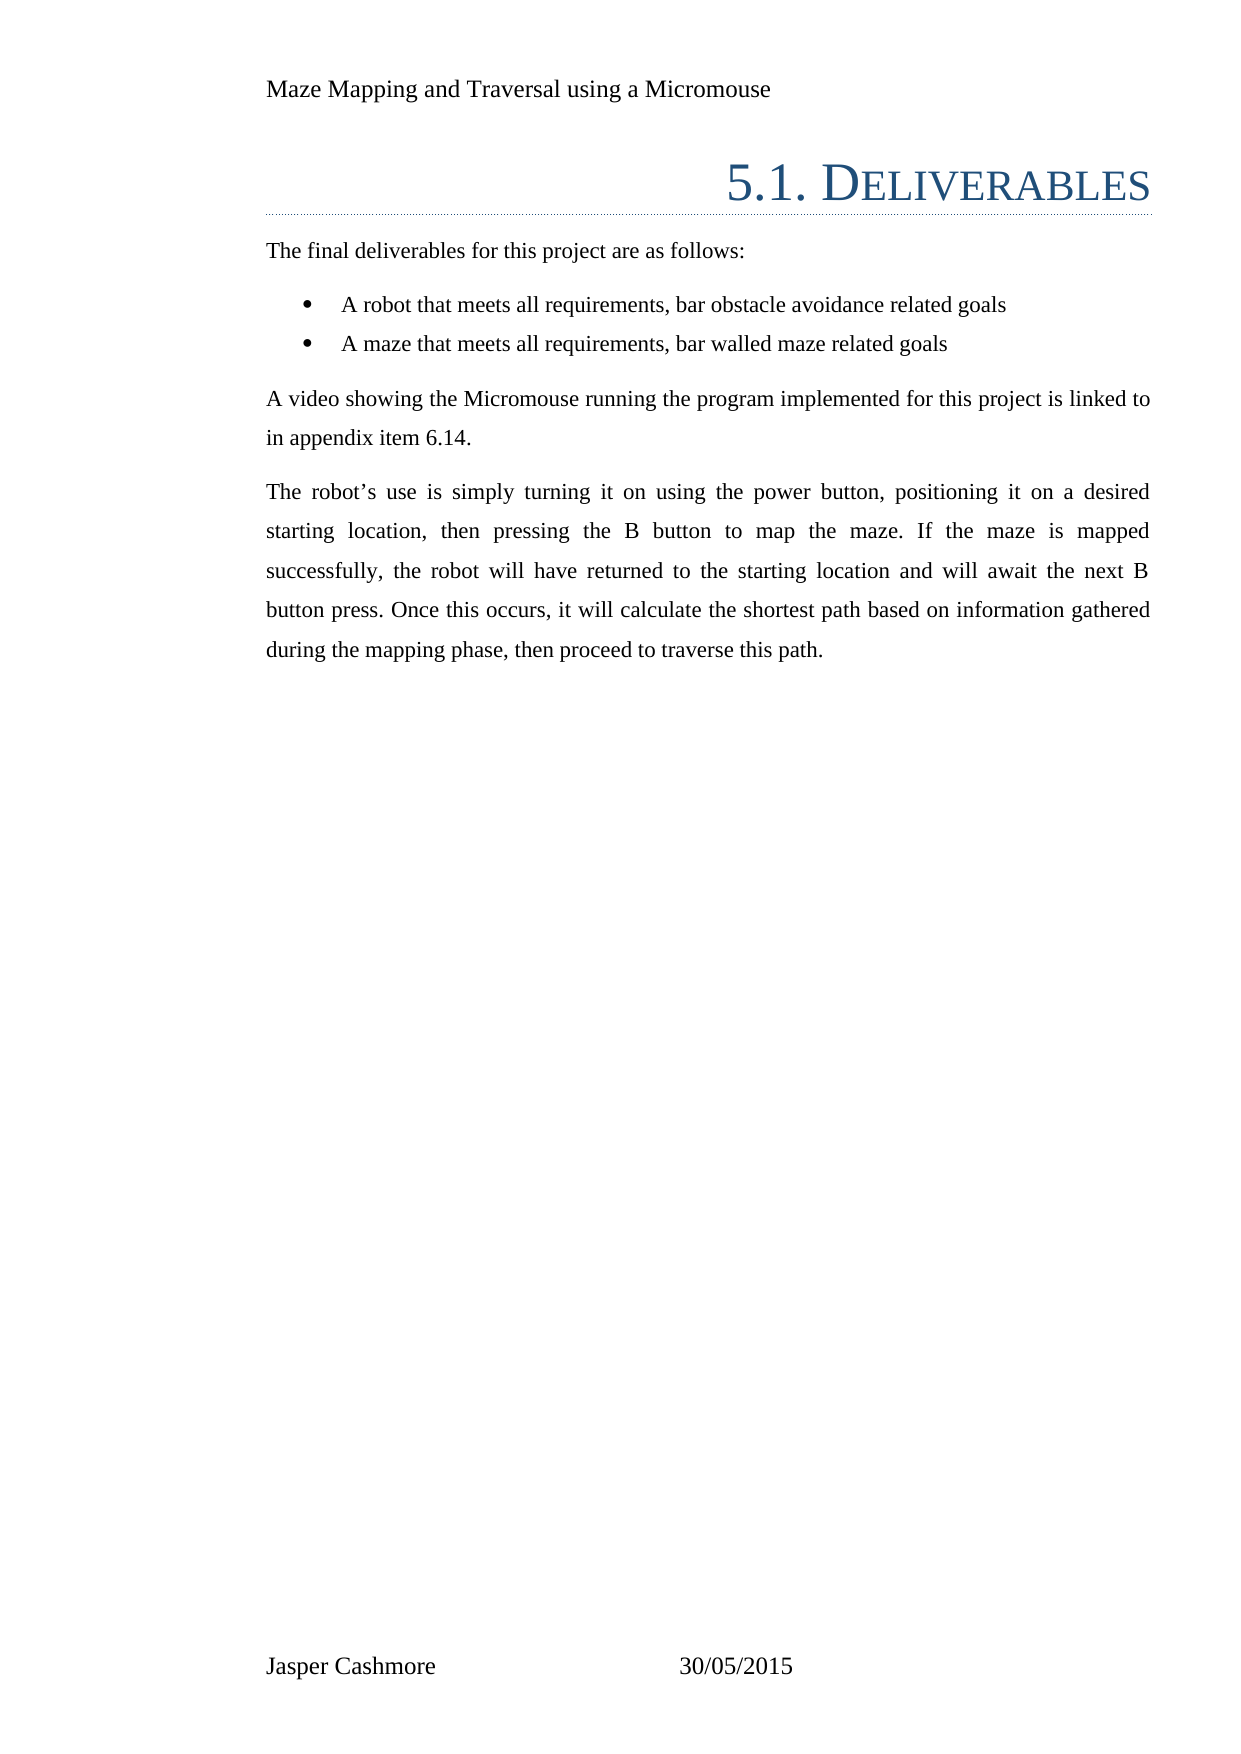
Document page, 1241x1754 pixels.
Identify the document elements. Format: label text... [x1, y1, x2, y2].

text The final deliverables for this project are as follows: [266, 237, 1152, 263]
text A video showing the Micromouse running the program implemented for this project is linked to in appendix item 6.14. [266, 384, 1152, 450]
list A maze that meets all requirements, bar walled maze related goals [303, 331, 1152, 357]
text The robot’s use is simply turning it on using the power button, positioning it on a desired starting location, then pressing the B button to map the maze. If the maze is mapped successfully, the robot will have returned to the starting location and will await the next B button press. Once this occurs, it will calculate the shortest path based on information gathered during the mapping phase, then proceed to traverse this path. [266, 478, 1152, 662]
subtitle Deliverables [266, 150, 1152, 215]
list A robot that meets all requirements, bar obstacle avoidance related goals [303, 291, 1152, 317]
